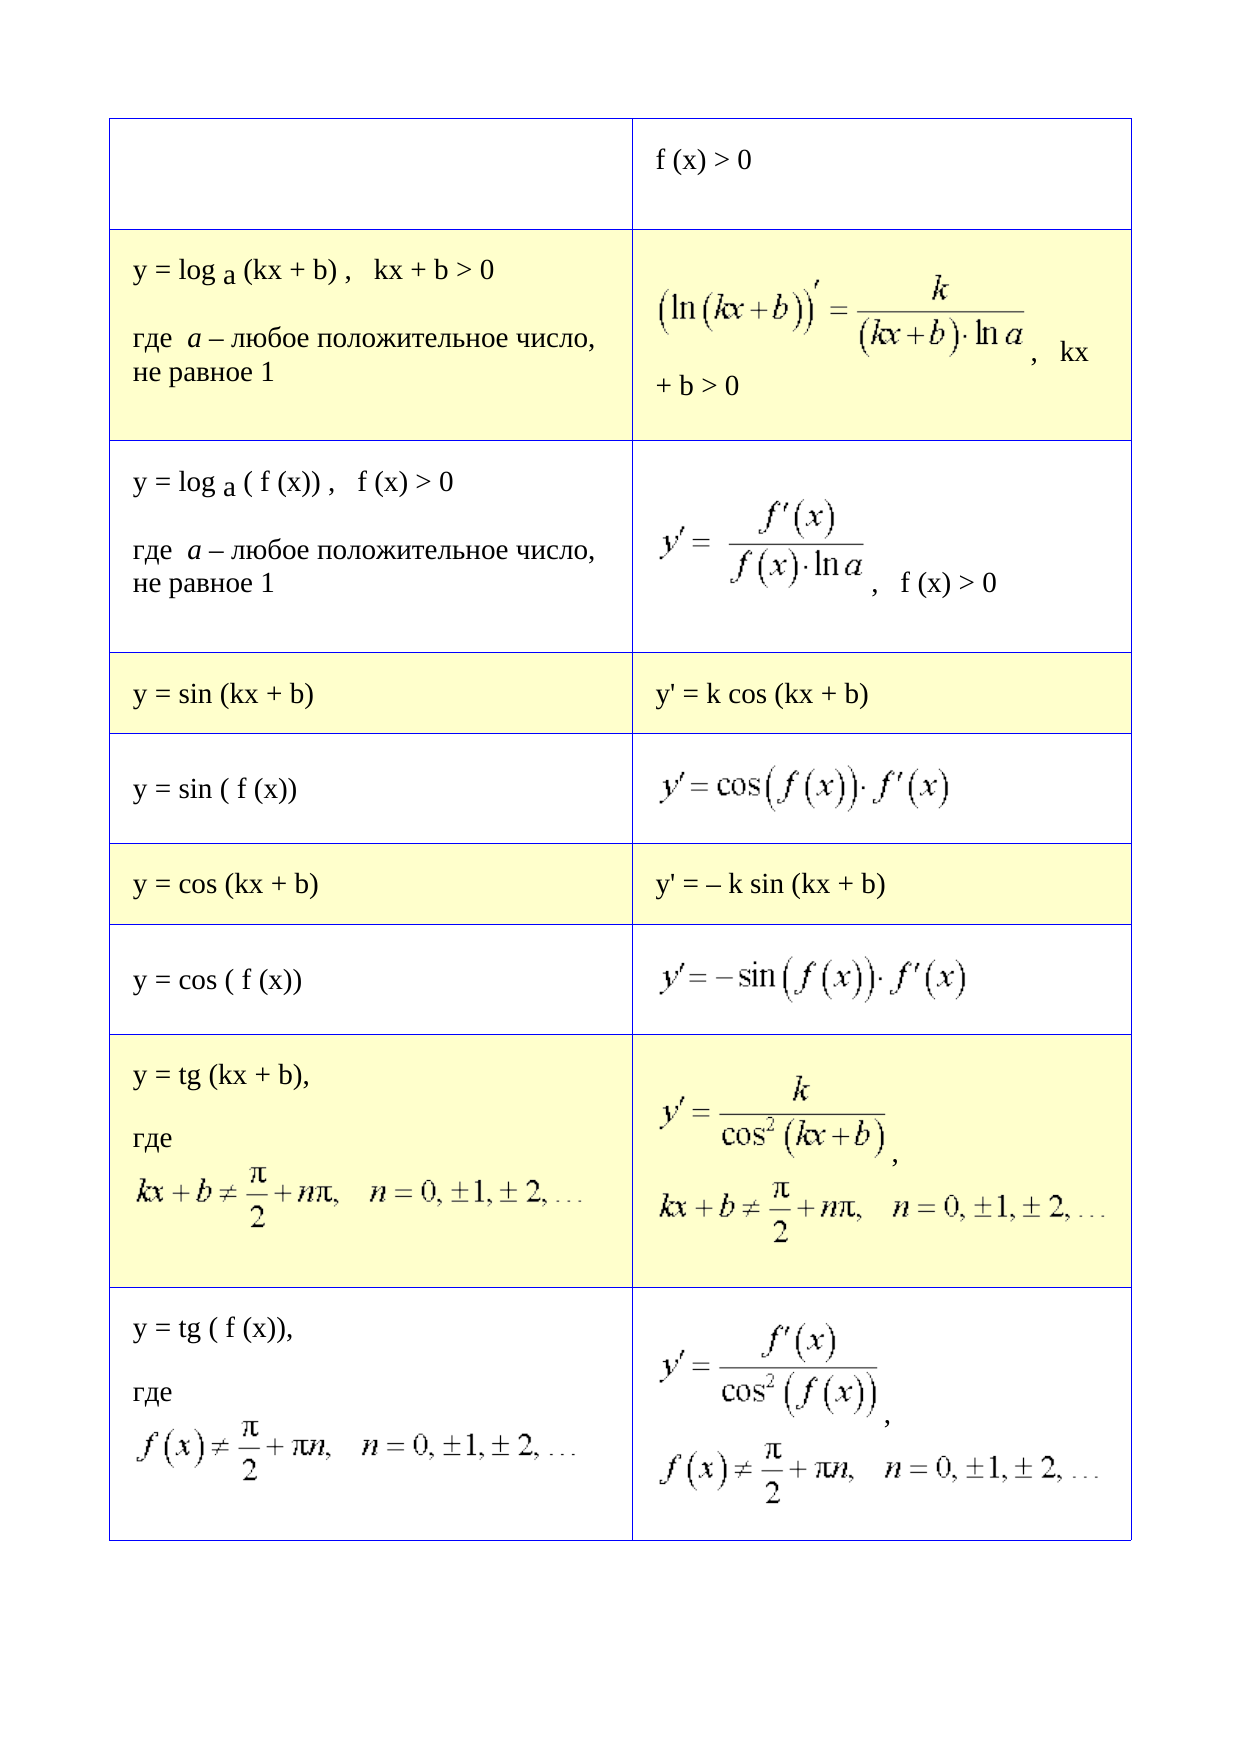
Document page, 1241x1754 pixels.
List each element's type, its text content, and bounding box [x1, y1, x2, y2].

picture [655, 1430, 1106, 1510]
table_cell y = log a ( f (x)) , f (x) > 0 где a – любое положительное число, не равное 1 [110, 441, 632, 652]
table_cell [110, 119, 632, 228]
table_cell y' = k cos (kx + b) [633, 653, 1131, 733]
table_cell y = tg ( f (x)), где [110, 1288, 632, 1540]
picture [655, 1317, 884, 1424]
picture [132, 1407, 583, 1487]
picture [655, 493, 872, 593]
table_cell [633, 925, 1131, 1033]
table_cell [633, 734, 1131, 843]
table_cell , f (x) > 0 [633, 441, 1131, 652]
picture [132, 1154, 591, 1234]
picture [655, 756, 953, 820]
table_cell y = sin ( f (x)) [110, 734, 632, 843]
picture [655, 267, 1031, 362]
table_cell , kx + b > 0 [633, 230, 1131, 440]
table_cell y' = – k sin (kx + b) [633, 844, 1131, 924]
picture [655, 1168, 1114, 1249]
table_cell y = log a (kx + b) , kx + b > 0 где a – любое положительное число, не равное 1 [110, 230, 632, 440]
table_cell , f (x) > 0 [633, 119, 1131, 228]
picture [655, 947, 970, 1011]
table_cell y = cos ( f (x)) [110, 925, 632, 1033]
table_cell y = tg (kx + b), где [110, 1035, 632, 1287]
picture [655, 1072, 892, 1163]
table_cell , [633, 1288, 1131, 1540]
table_cell y = cos (kx + b) [110, 844, 632, 924]
table_cell y = sin (kx + b) [110, 653, 632, 733]
table_cell , [633, 1035, 1131, 1287]
